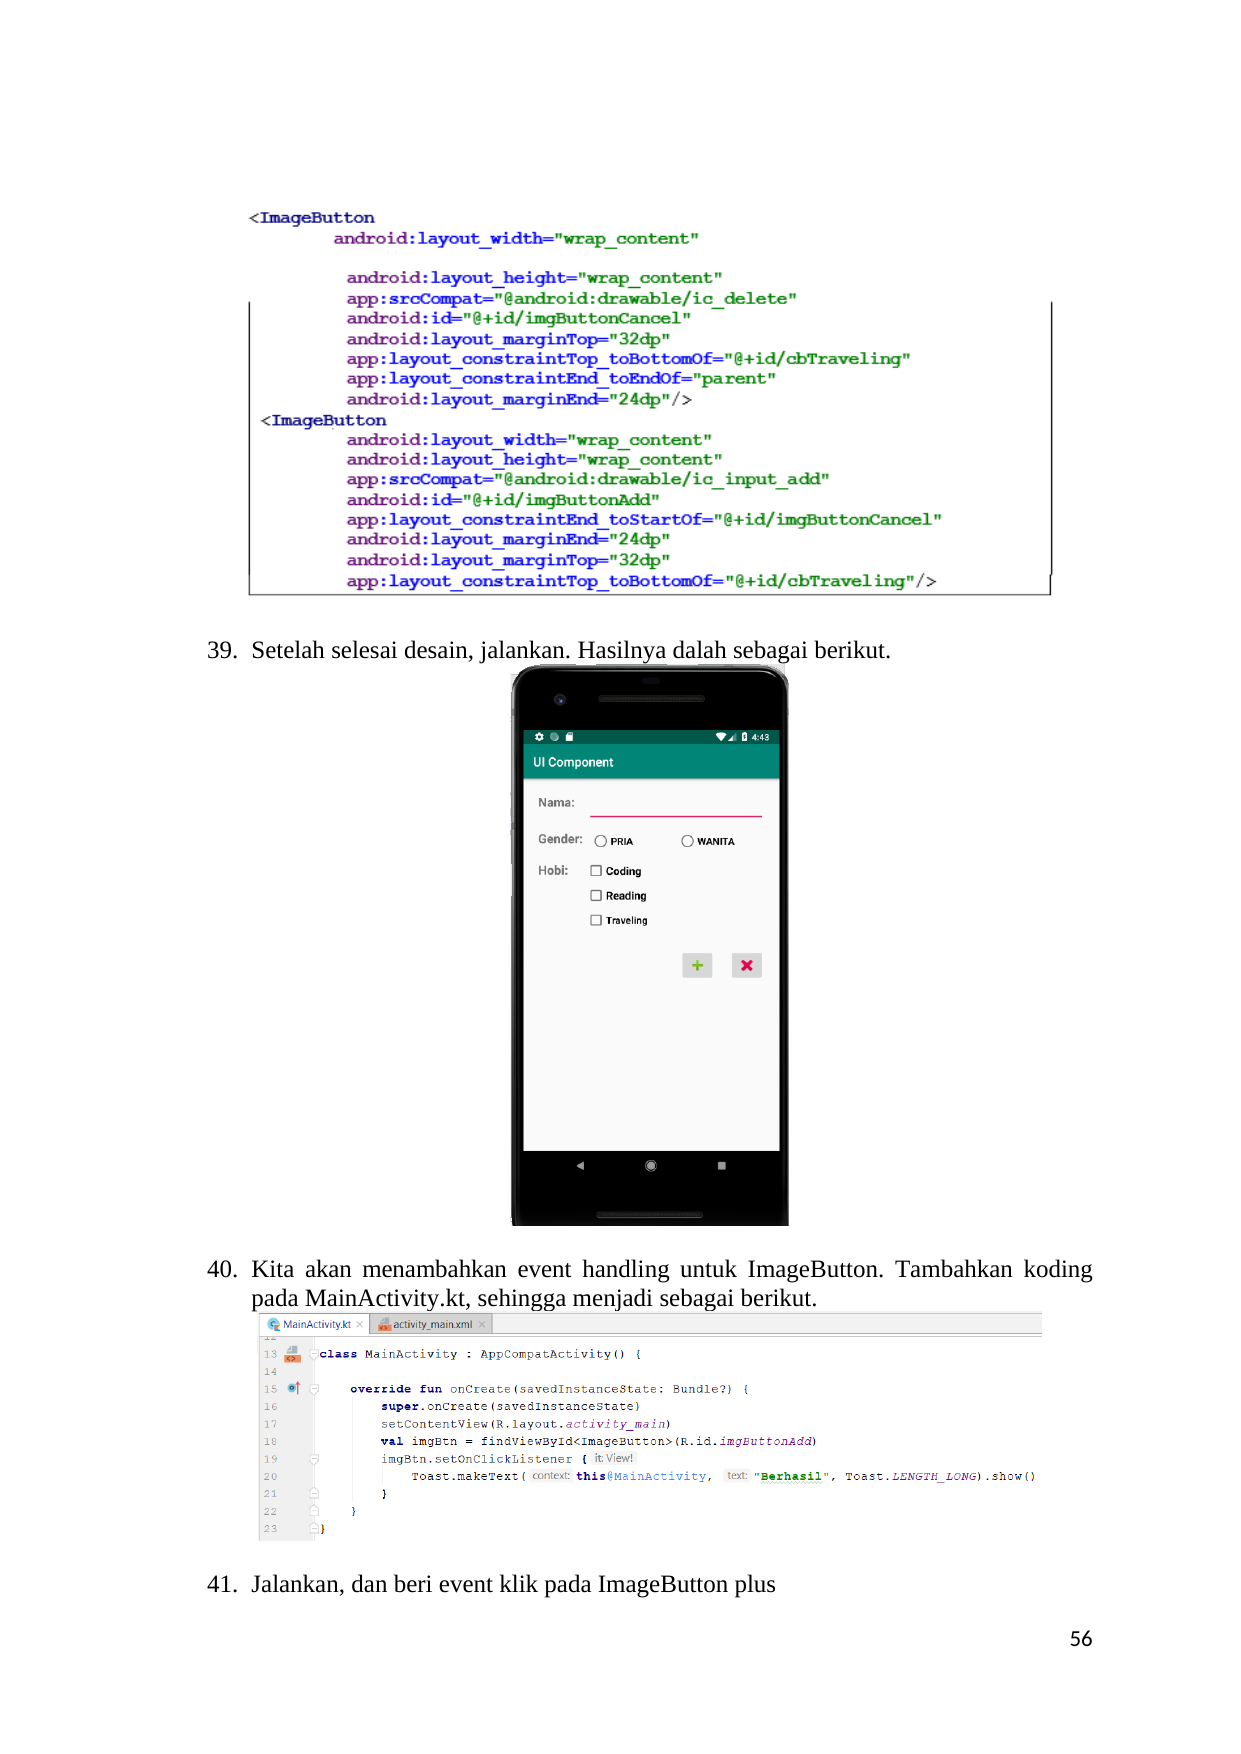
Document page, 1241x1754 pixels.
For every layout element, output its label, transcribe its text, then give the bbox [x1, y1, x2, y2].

list Setelah selesai desain, jalankan. Hasilnya dalah sebagai berikut. [207, 635, 1092, 664]
picture [238, 206, 1061, 607]
list Jalankan, dan beri event klik pada ImageButton plus [207, 1569, 1092, 1598]
list Kita akan menambahkan event handling untuk ImageButton. Tambahkan koding pada MainActivity.kt, sehingga menjadi sebagai berikut. [207, 1254, 1093, 1312]
